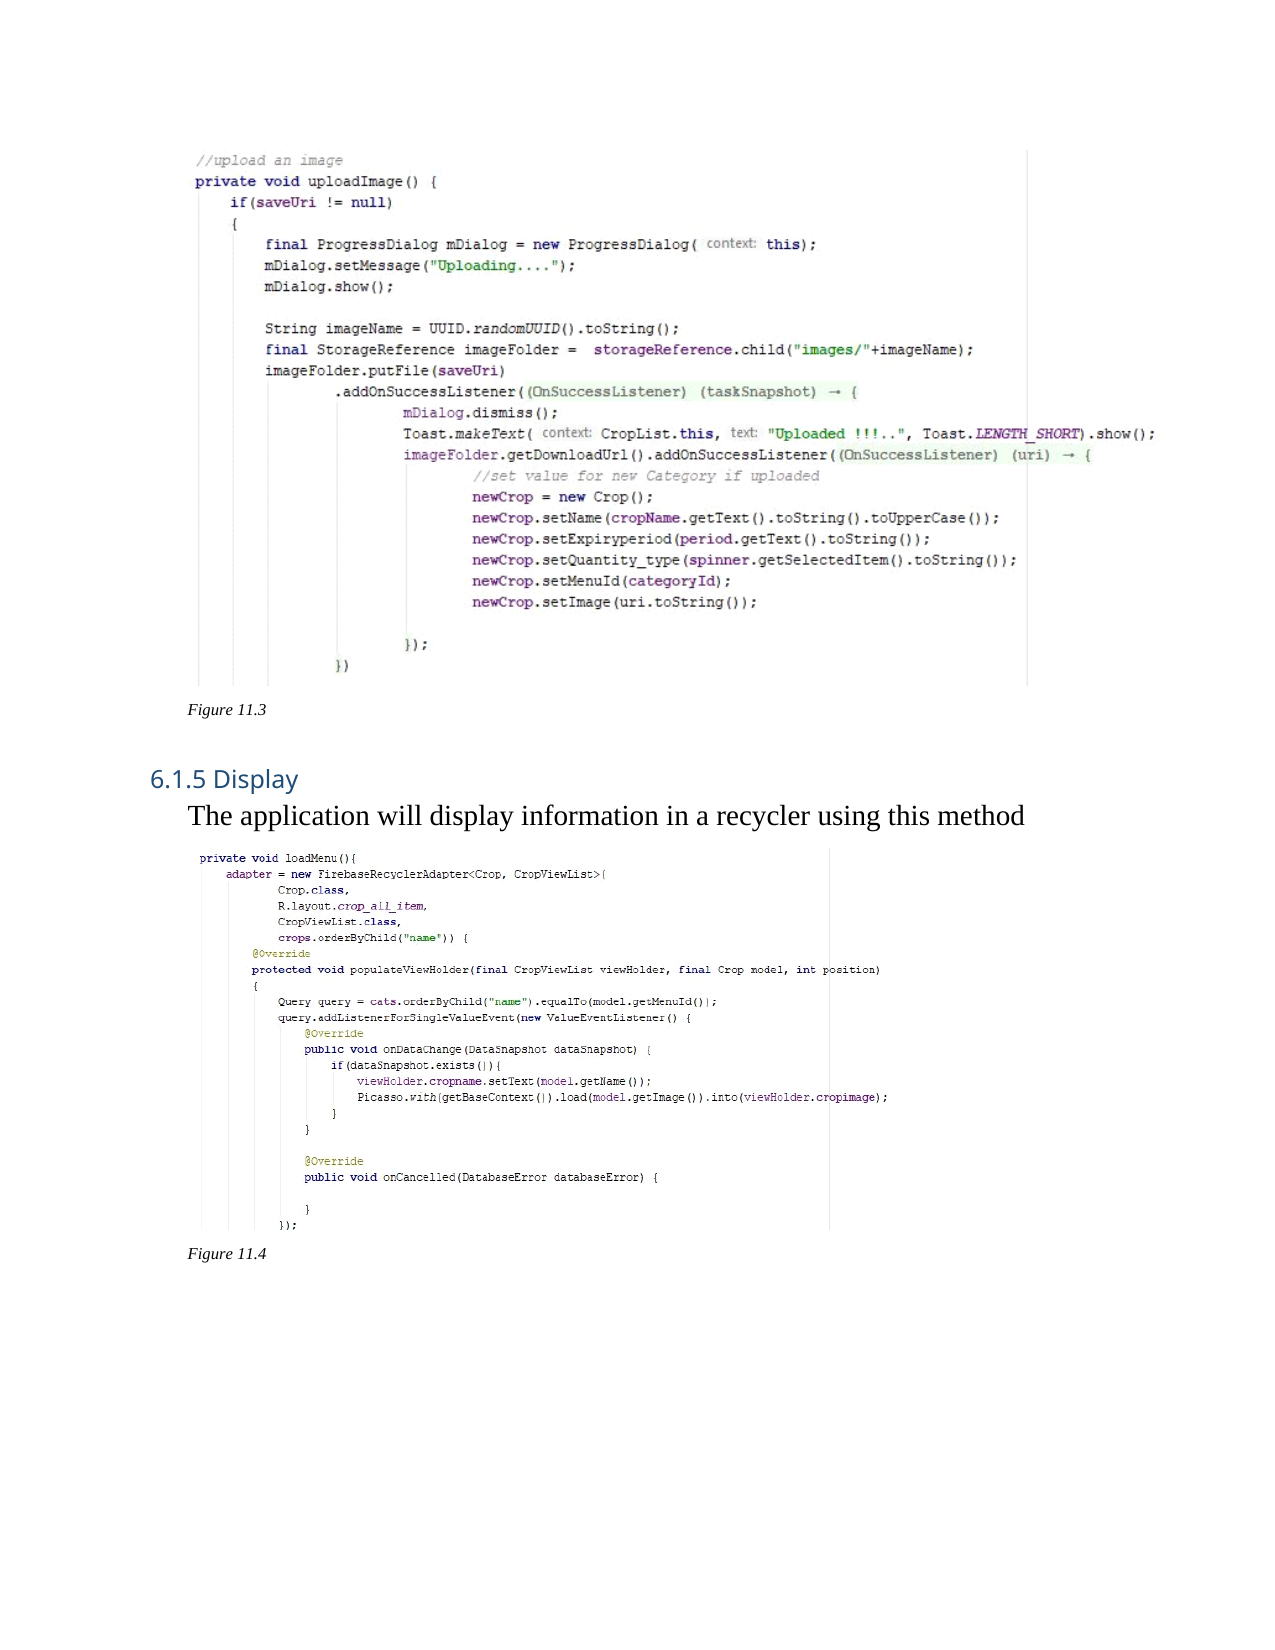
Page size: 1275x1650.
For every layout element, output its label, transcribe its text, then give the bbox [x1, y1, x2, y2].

picture [187, 848, 900, 1230]
text Figure 11.3 [187, 700, 1125, 719]
text The application will display information in a recycler using this method [187, 798, 1125, 832]
picture [187, 150, 1189, 686]
text Figure 11.4 [187, 1244, 1125, 1263]
text 6.1.5 Display [150, 762, 1125, 796]
